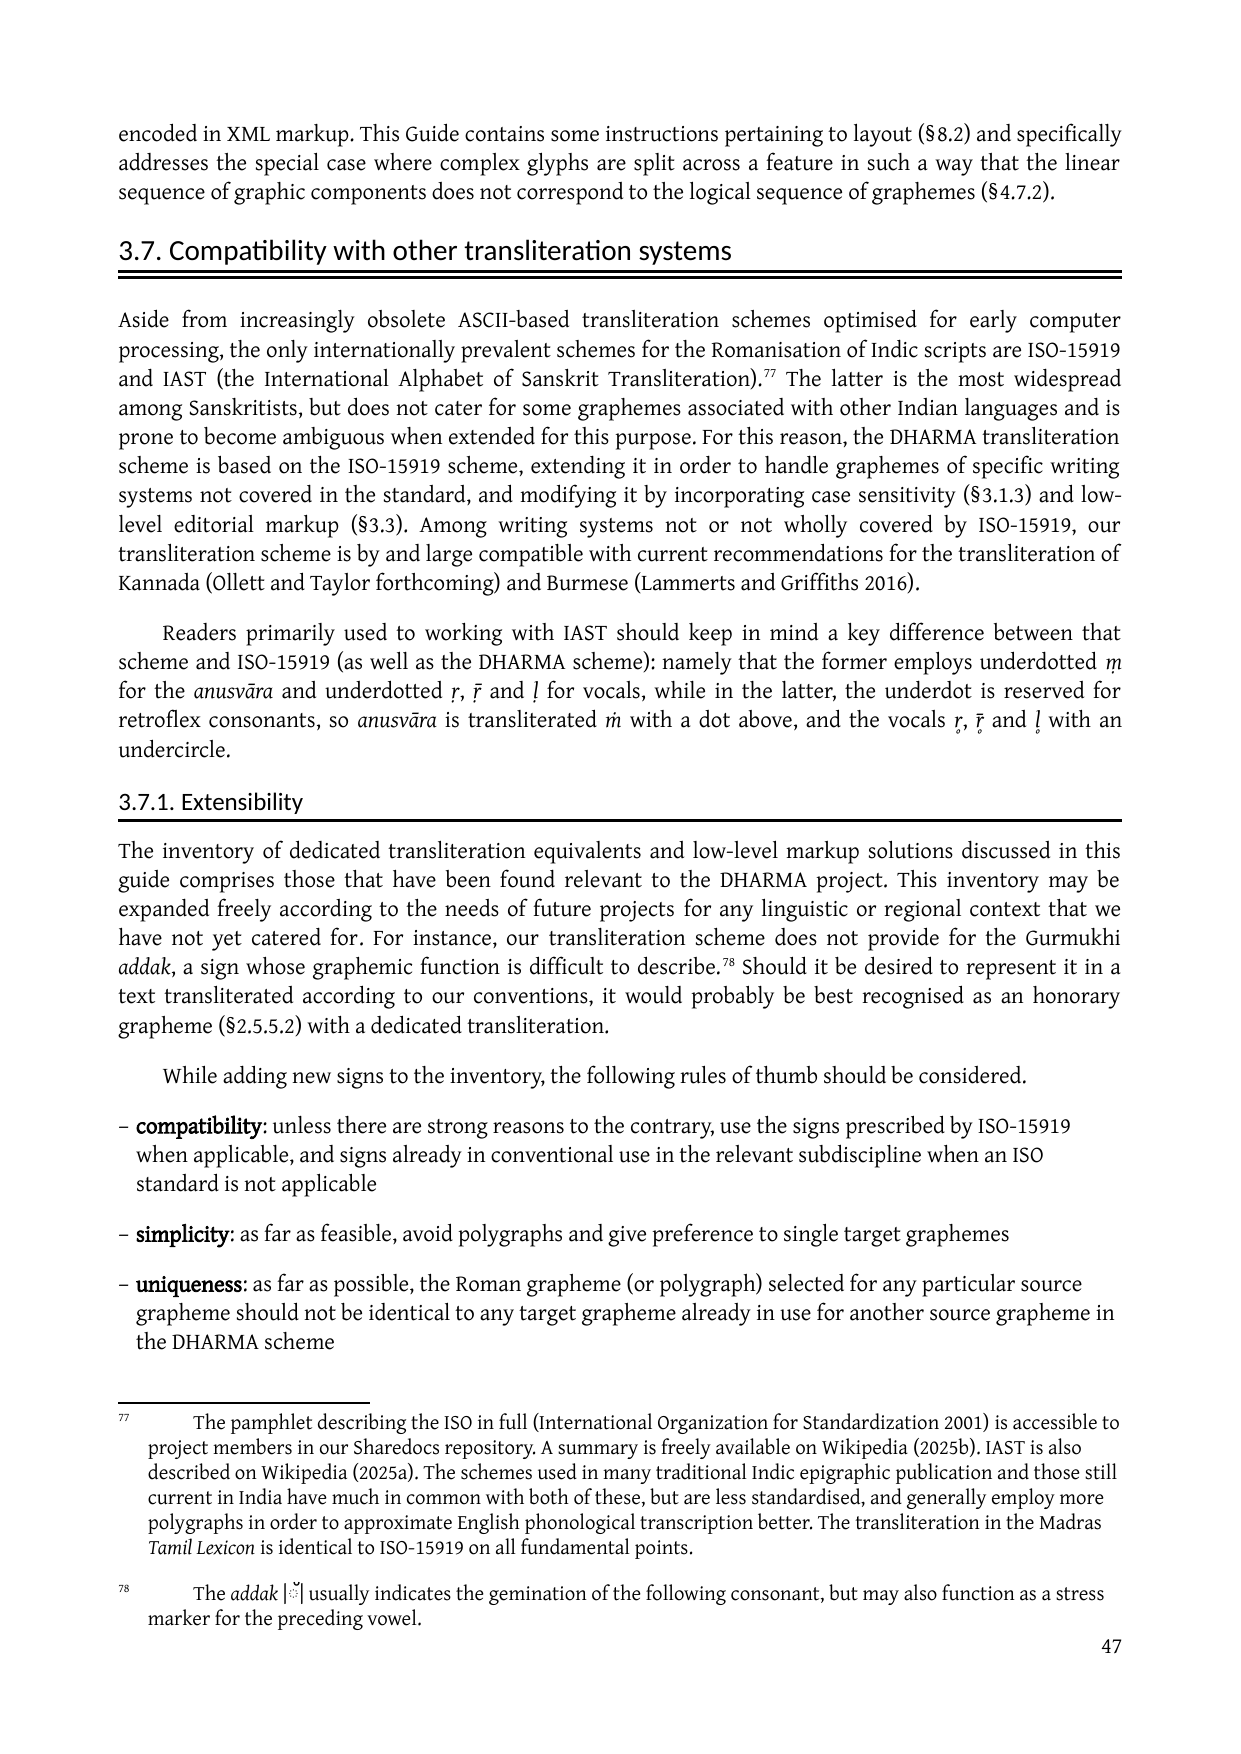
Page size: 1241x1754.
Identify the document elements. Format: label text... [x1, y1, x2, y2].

list uniqueness: as far as possible, the Roman grapheme (or polygraph) selected for any particular source grapheme should not be identical to any target grapheme already in use for another source grapheme in the DHARMA scheme [118, 1268, 1122, 1356]
list compatibility: unless there are strong reasons to the contrary, use the signs prescribed by ISO-15919 when applicable, and signs already in conventional use in the relevant subdiscipline when an ISO standard is not applicable [118, 1110, 1122, 1197]
text Readers primarily used to working with IAST should keep in mind a key difference between that scheme and ISO-15919 (as well as the DHARMA scheme): namely that the former employs underdotted ṃ for the anusvāra and underdotted ṛ, ṝ and ḷ for vocals, while in the latter, the underdot is reserved for retroflex consonants, so anusvāra is transliterated ṁ with a dot above, and the vocals r̥, r̥̄ and l̥ with an undercircle. [118, 617, 1122, 763]
text While adding new signs to the inventory, the following rules of thumb should be considered. [118, 1060, 1122, 1089]
text The inventory of dedicated transliteration equivalents and low-level markup solutions discussed in this guide comprises those that have been found relevant to the DHARMA project. This inventory may be expanded freely according to the needs of future projects for any linguistic or regional context that we have not yet catered for. For instance, our transliteration scheme does not provide for the Gurmukhi addak, a sign whose graphemic function is difficult to describe. Should it be desired to represent it in a text transliterated according to our conventions, it would probably be best recognised as an honorary grapheme (§2.5.5.2) with a dedicated transliteration. [118, 835, 1122, 1039]
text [118, 118, 1122, 206]
text Aside from increasingly obsolete ASCII-based transliteration schemes optimised for early computer processing, the only internationally prevalent schemes for the Romanisation of Indic scripts are ISO-15919 and IAST (the International Alphabet of Sanskrit Transliteration). The latter is the most widespread among Sanskritists, but does not cater for some graphemes associated with other Indian languages and is prone to become ambiguous when extended for this purpose. For this reason, the DHARMA transliteration scheme is based on the ISO-15919 scheme, extending it in order to handle graphemes of specific writing systems not covered in the standard, and modifying it by incorporating case sensitivity (§3.2.1.1) and low-level editorial markup (§3.5). Among writing systems not or not wholly covered by ISO-15919, our transliteration scheme is by and large compatible with current recommendations for the transliteration of Kannada (Ollett and Taylor forthcoming) and Burmese (Lammerts and Griffiths 2016). [118, 304, 1122, 596]
list simplicity: as far as feasible, avoid polygraphs and give preference to single target graphemes [118, 1218, 1122, 1247]
subtitle Compatibility with other transliteration systems [118, 231, 1122, 270]
subtitle Extensibility [118, 784, 1122, 819]
